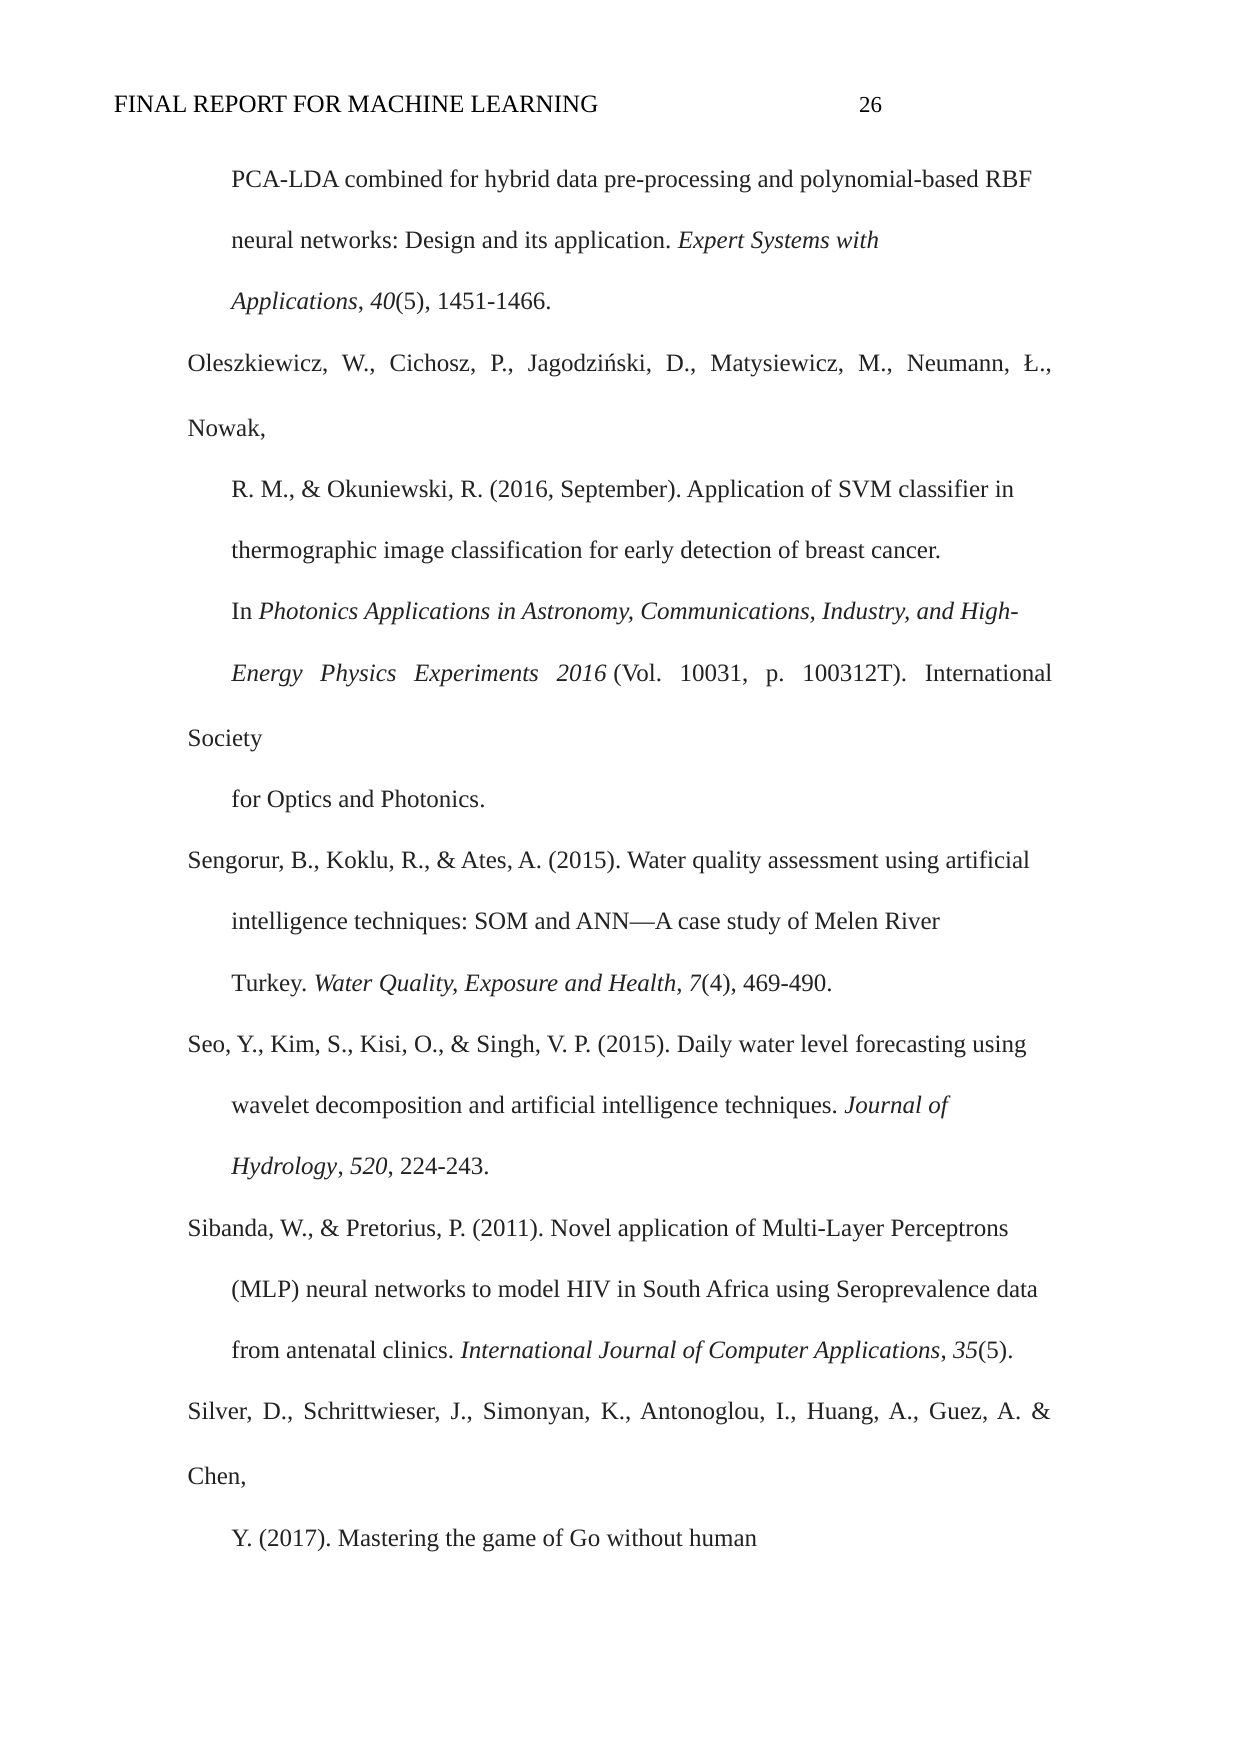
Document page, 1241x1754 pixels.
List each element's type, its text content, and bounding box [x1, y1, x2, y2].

text (MLP) neural networks to model HIV in South Africa using Seroprevalence data [187, 1272, 1053, 1304]
text from antenatal clinics. International Journal of Computer Applications, 35(5). [231, 1333, 1053, 1366]
text Energy Physics Experiments 2016 (Vol. 10031, p. 100312T). International Society [187, 656, 1053, 753]
text Sibanda, W., & Pretorius, P. (2011). Novel application of Multi-Layer Perceptrons [187, 1211, 1053, 1243]
text Hydrology, 520, 224-243. [231, 1149, 1053, 1182]
text R. M., & Okuniewski, R. (2016, September). Application of SVM classifier in [187, 472, 1053, 504]
text Turkey. Water Quality, Exposure and Health, 7(4), 469-490. [187, 966, 1053, 998]
text Y. (2017). Mastering the game of Go without human [187, 1521, 1053, 1553]
text Sengorur, B., Koklu, R., & Ates, A. (2015). Water quality assessment using artificial [187, 843, 1053, 876]
text neural networks: Design and its application. Expert Systems with [187, 223, 1053, 256]
text intelligence techniques: SOM and ANN—A case study of Melen River [187, 904, 1053, 937]
text for Optics and Photonics. [187, 782, 1053, 814]
text Applications, 40(5), 1451-1466. [187, 284, 1053, 317]
text thermographic image classification for early detection of breast cancer. [187, 533, 1053, 566]
text wavelet decomposition and artificial intelligence techniques. Journal of [187, 1088, 1053, 1121]
text PCA-LDA combined for hybrid data pre-processing and polynomial-based RBF [187, 162, 1053, 194]
text Silver, D., Schrittwieser, J., Simonyan, K., Antonoglou, I., Huang, A., Guez, A. & Chen, [187, 1394, 1053, 1492]
text In Photonics Applications in Astronomy, Communications, Industry, and High- [187, 594, 1053, 627]
text Seo, Y., Kim, S., Kisi, O., & Singh, V. P. (2015). Daily water level forecasting using [187, 1027, 1053, 1059]
text Oleszkiewicz, W., Cichosz, P., Jagodziński, D., Matysiewicz, M., Neumann, Ł., Nowak, [187, 346, 1053, 443]
